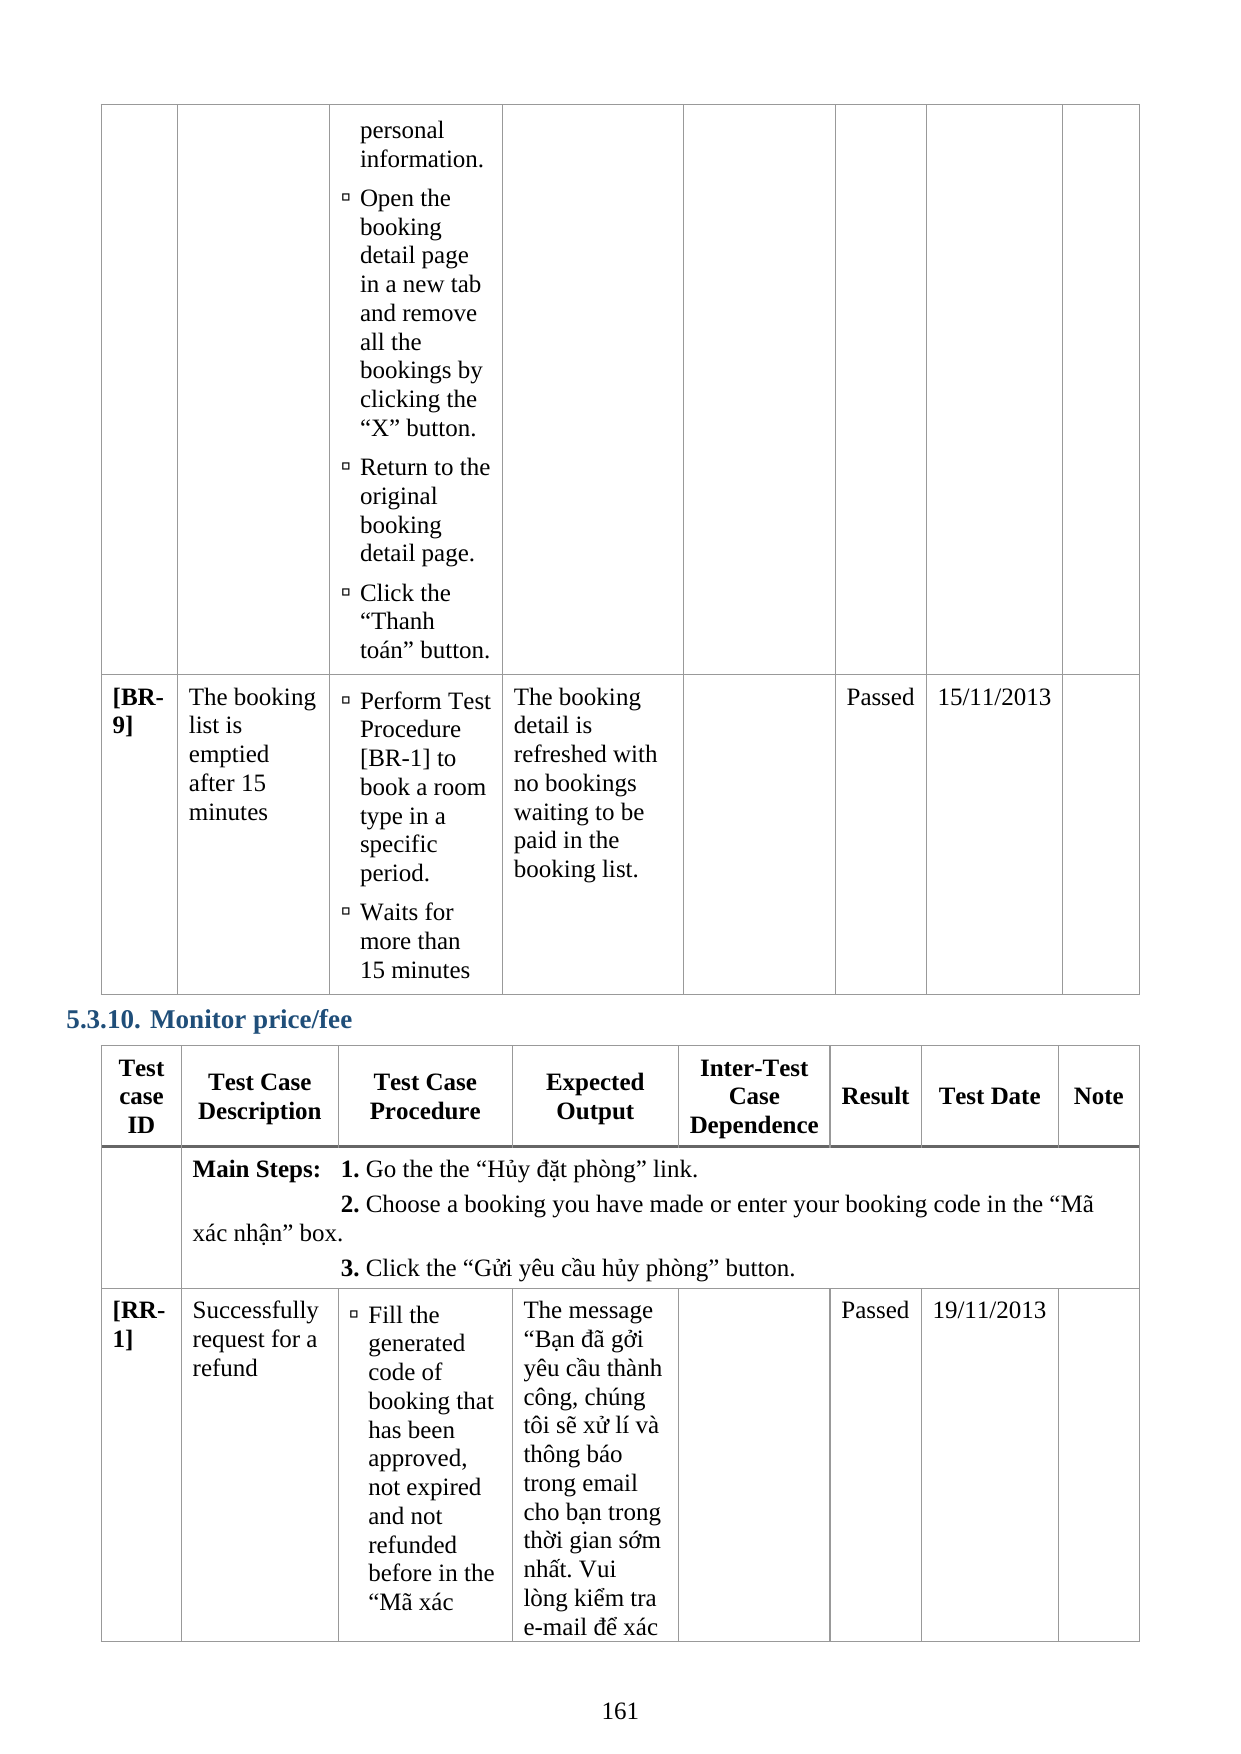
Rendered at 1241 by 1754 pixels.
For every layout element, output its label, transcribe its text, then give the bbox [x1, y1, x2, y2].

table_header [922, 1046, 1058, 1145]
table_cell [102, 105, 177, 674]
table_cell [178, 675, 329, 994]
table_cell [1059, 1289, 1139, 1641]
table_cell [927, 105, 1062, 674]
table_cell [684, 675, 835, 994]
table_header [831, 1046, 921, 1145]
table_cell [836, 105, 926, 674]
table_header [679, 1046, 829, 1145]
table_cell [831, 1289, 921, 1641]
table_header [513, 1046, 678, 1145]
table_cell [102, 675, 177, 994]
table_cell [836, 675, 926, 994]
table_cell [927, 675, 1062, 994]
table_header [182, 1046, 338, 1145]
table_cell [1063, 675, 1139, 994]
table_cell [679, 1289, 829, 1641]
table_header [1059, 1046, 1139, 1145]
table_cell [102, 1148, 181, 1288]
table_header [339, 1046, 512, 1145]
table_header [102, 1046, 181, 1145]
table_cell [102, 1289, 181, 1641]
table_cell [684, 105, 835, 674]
subtitle Monitor price/fee [141, 1003, 1128, 1035]
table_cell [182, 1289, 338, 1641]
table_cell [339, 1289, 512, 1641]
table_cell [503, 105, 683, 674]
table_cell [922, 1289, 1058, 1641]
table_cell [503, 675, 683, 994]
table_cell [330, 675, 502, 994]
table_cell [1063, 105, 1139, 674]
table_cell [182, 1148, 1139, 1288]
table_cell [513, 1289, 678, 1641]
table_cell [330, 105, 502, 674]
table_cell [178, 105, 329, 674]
